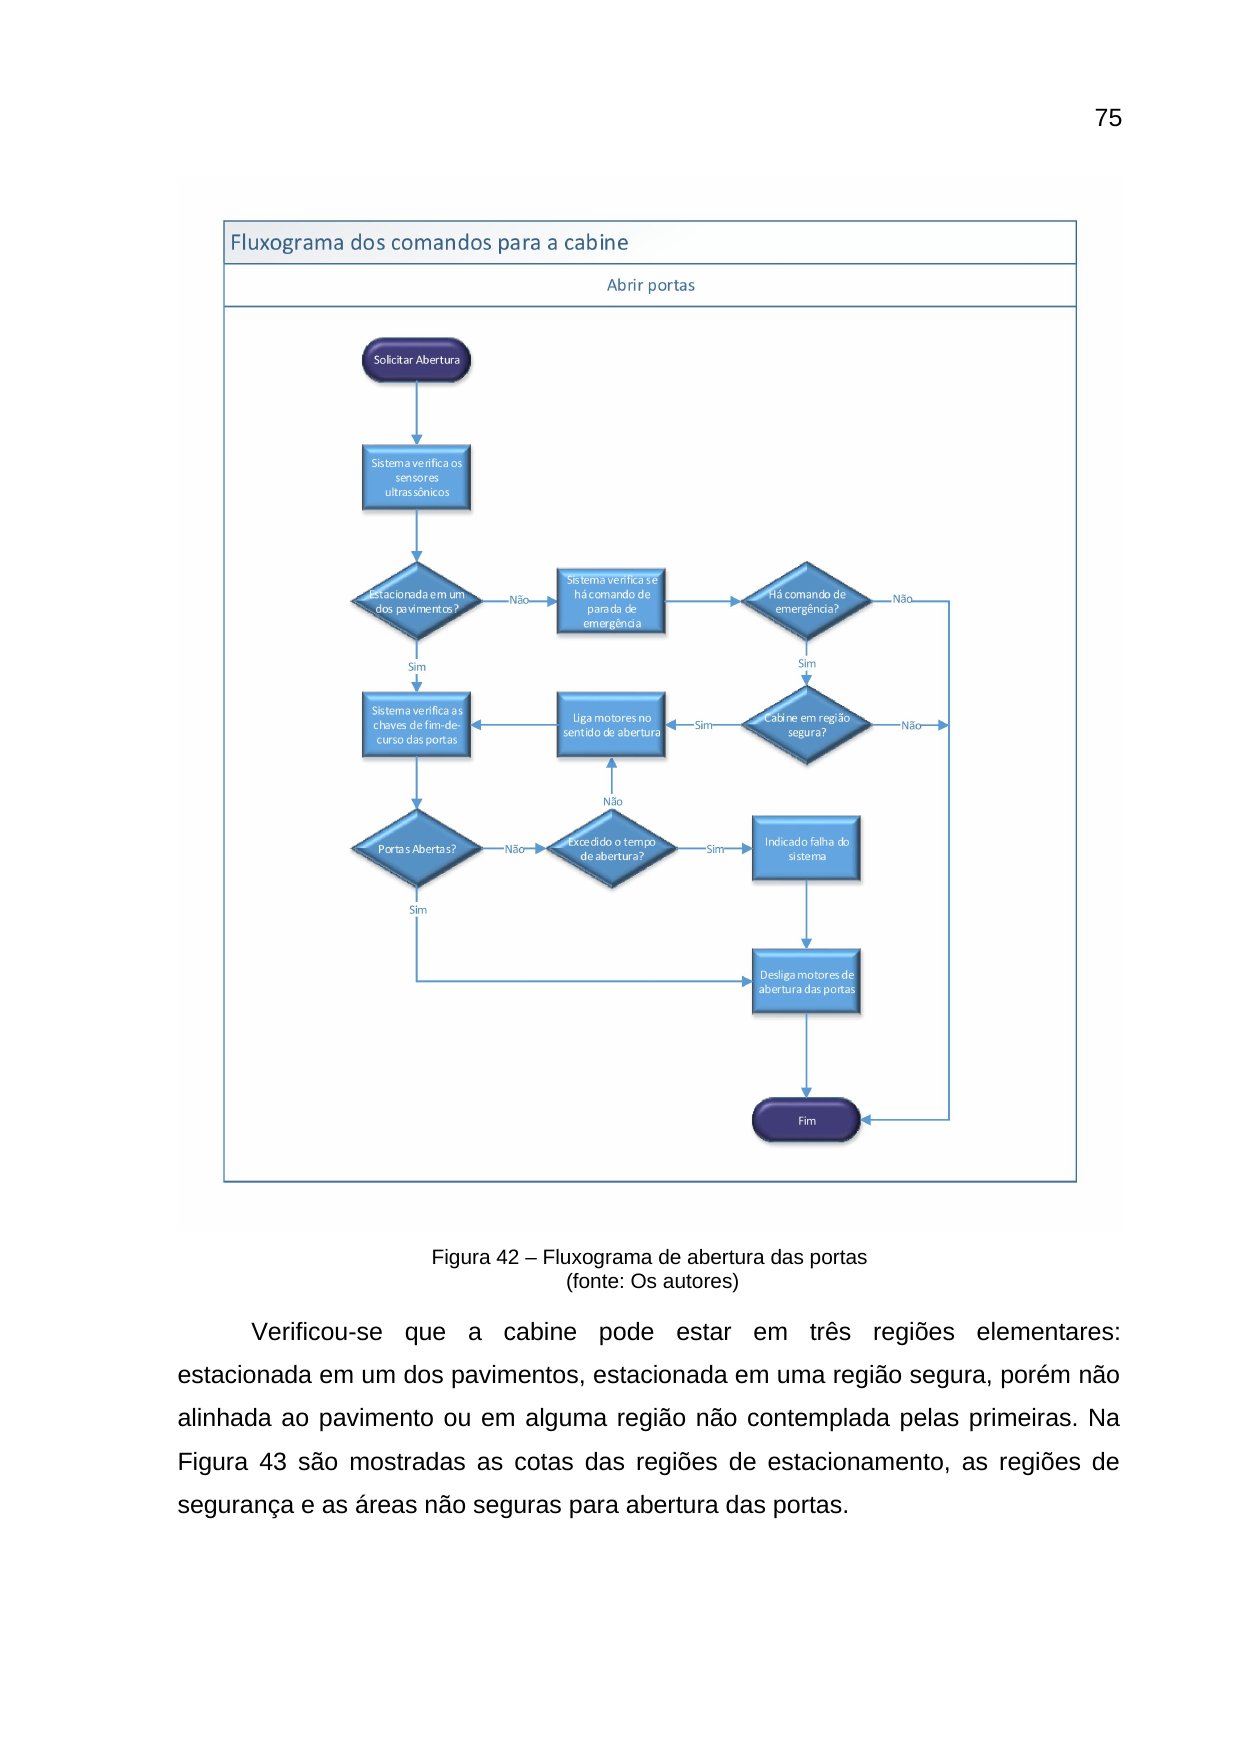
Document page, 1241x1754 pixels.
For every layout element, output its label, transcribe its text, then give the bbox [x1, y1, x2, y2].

picture [177, 177, 1123, 1231]
text Verificou-se que a cabine pode estar em três regiões elementares: estacionada em um dos pavimentos, estacionada em uma região segura, porém não alinhada ao pavimento ou em alguma região não contemplada pelas primeiras. Na Figura 42 são mostradas as cotas das regiões de estacionamento, as regiões de segurança e as áreas não seguras para abertura das portas. [177, 1317, 1122, 1518]
text (fonte: Os autores) [177, 1269, 1122, 1293]
